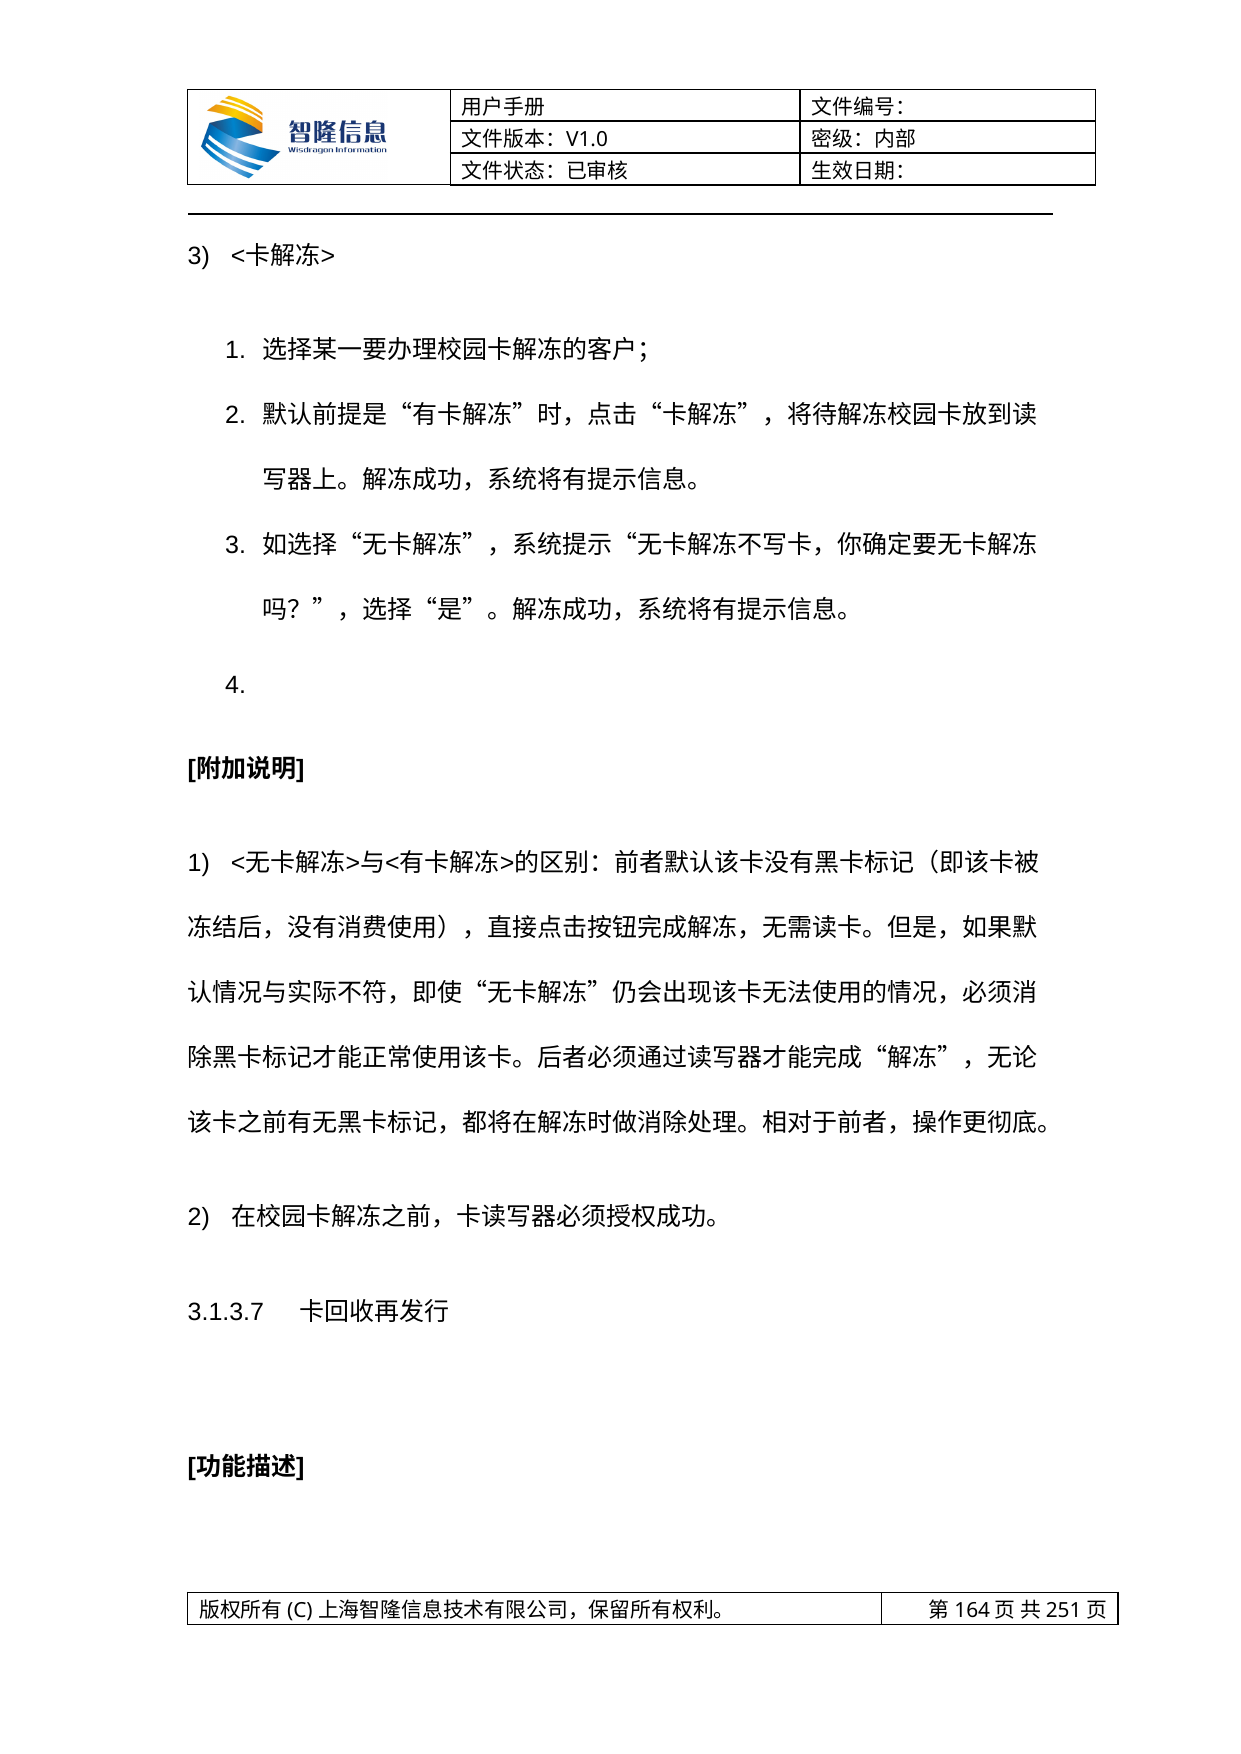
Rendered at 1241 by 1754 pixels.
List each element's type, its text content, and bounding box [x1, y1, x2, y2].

text 3.1.3.7 卡回收再发行 [187, 1277, 1053, 1342]
text [功能描述] [187, 1432, 1053, 1497]
list 默认前提是“有卡解冻”时，点击“卡解冻”，将待解冻校园卡放到读写器上。解冻成功，系统将有提示信息。 [225, 380, 1053, 510]
list 选择某一要办理校园卡解冻的客户； [225, 315, 1053, 380]
text 3) <卡解冻> [187, 221, 1053, 286]
picture [198, 91, 388, 183]
text [附加说明] [187, 734, 1053, 799]
text 2) 在校园卡解冻之前，卡读写器必须授权成功。 [187, 1182, 1053, 1247]
text 1) <无卡解冻>与<有卡解冻>的区别：前者默认该卡没有黑卡标记（即该卡被冻结后，没有消费使用），直接点击按钮完成解冻，无需读卡。但是，如果默认情况与实际不符，即使“无卡解冻”仍会出现该卡无法使用的情况，必须消除黑卡标记才能正常使用该卡。后者必须通过读写器才能完成“解冻”，无论该卡之前有无黑卡标记，都将在解冻时做消除处理。相对于前者，操作更彻底。 [187, 828, 1053, 1153]
list 如选择“无卡解冻”，系统提示“无卡解冻不写卡，你确定要无卡解冻吗？”，选择“是”。解冻成功，系统将有提示信息。 [225, 510, 1053, 640]
